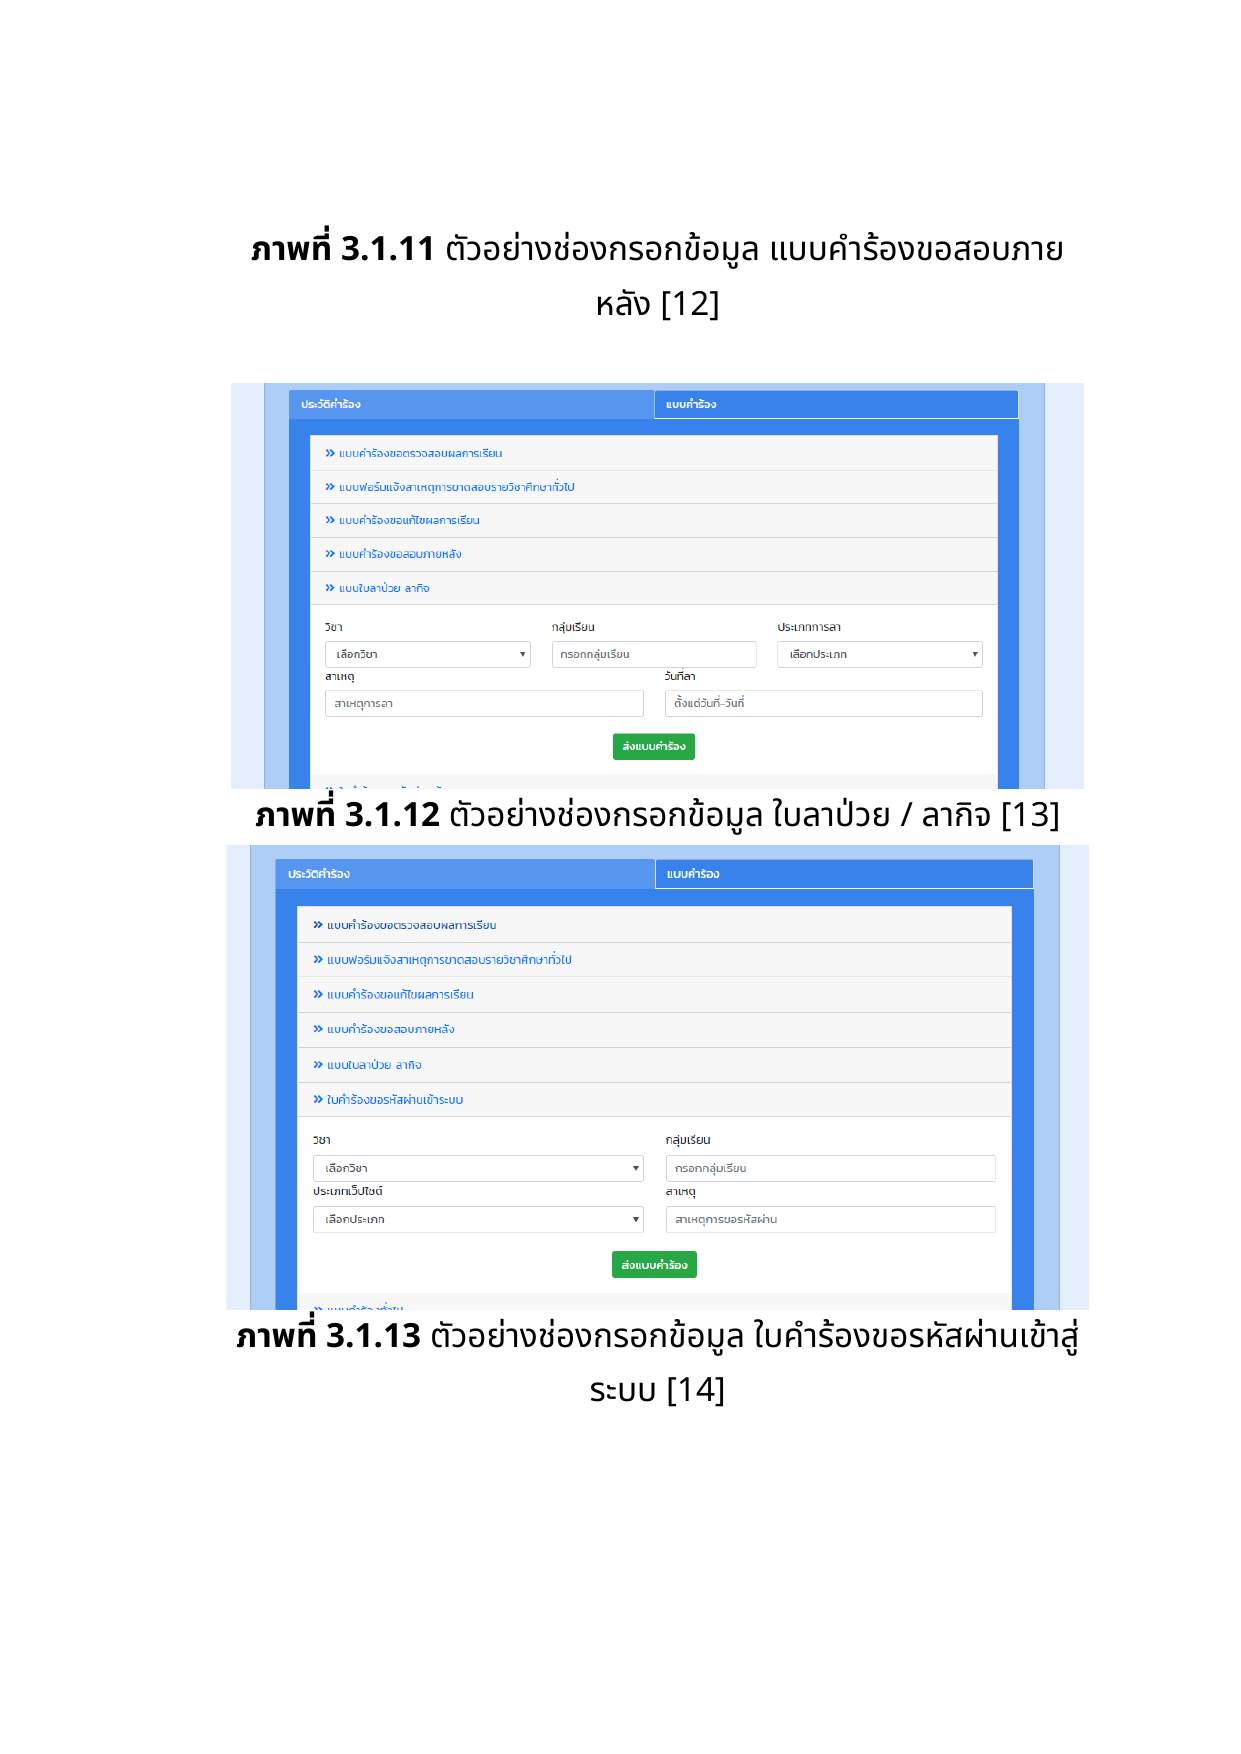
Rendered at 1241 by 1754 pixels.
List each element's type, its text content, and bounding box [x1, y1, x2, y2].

picture [231, 383, 1085, 789]
list ภาพที่ 3.1.11 ตัวอย่างช่องกรอกข้อมูล แบบคำร้องขอสอบภายหลัง [12] [225, 225, 1090, 330]
picture [226, 845, 1089, 1310]
text ภาพที่ 3.1.12 ตัวอย่างช่องกรอกข้อมูล ใบลาป่วย / ลากิจ [13] [225, 790, 1090, 841]
list ภาพที่ 3.1.13 ตัวอย่างช่องกรอกข้อมูล ใบคำร้องขอรหัสผ่านเข้าสู่ระบบ [14] [225, 1311, 1090, 1417]
